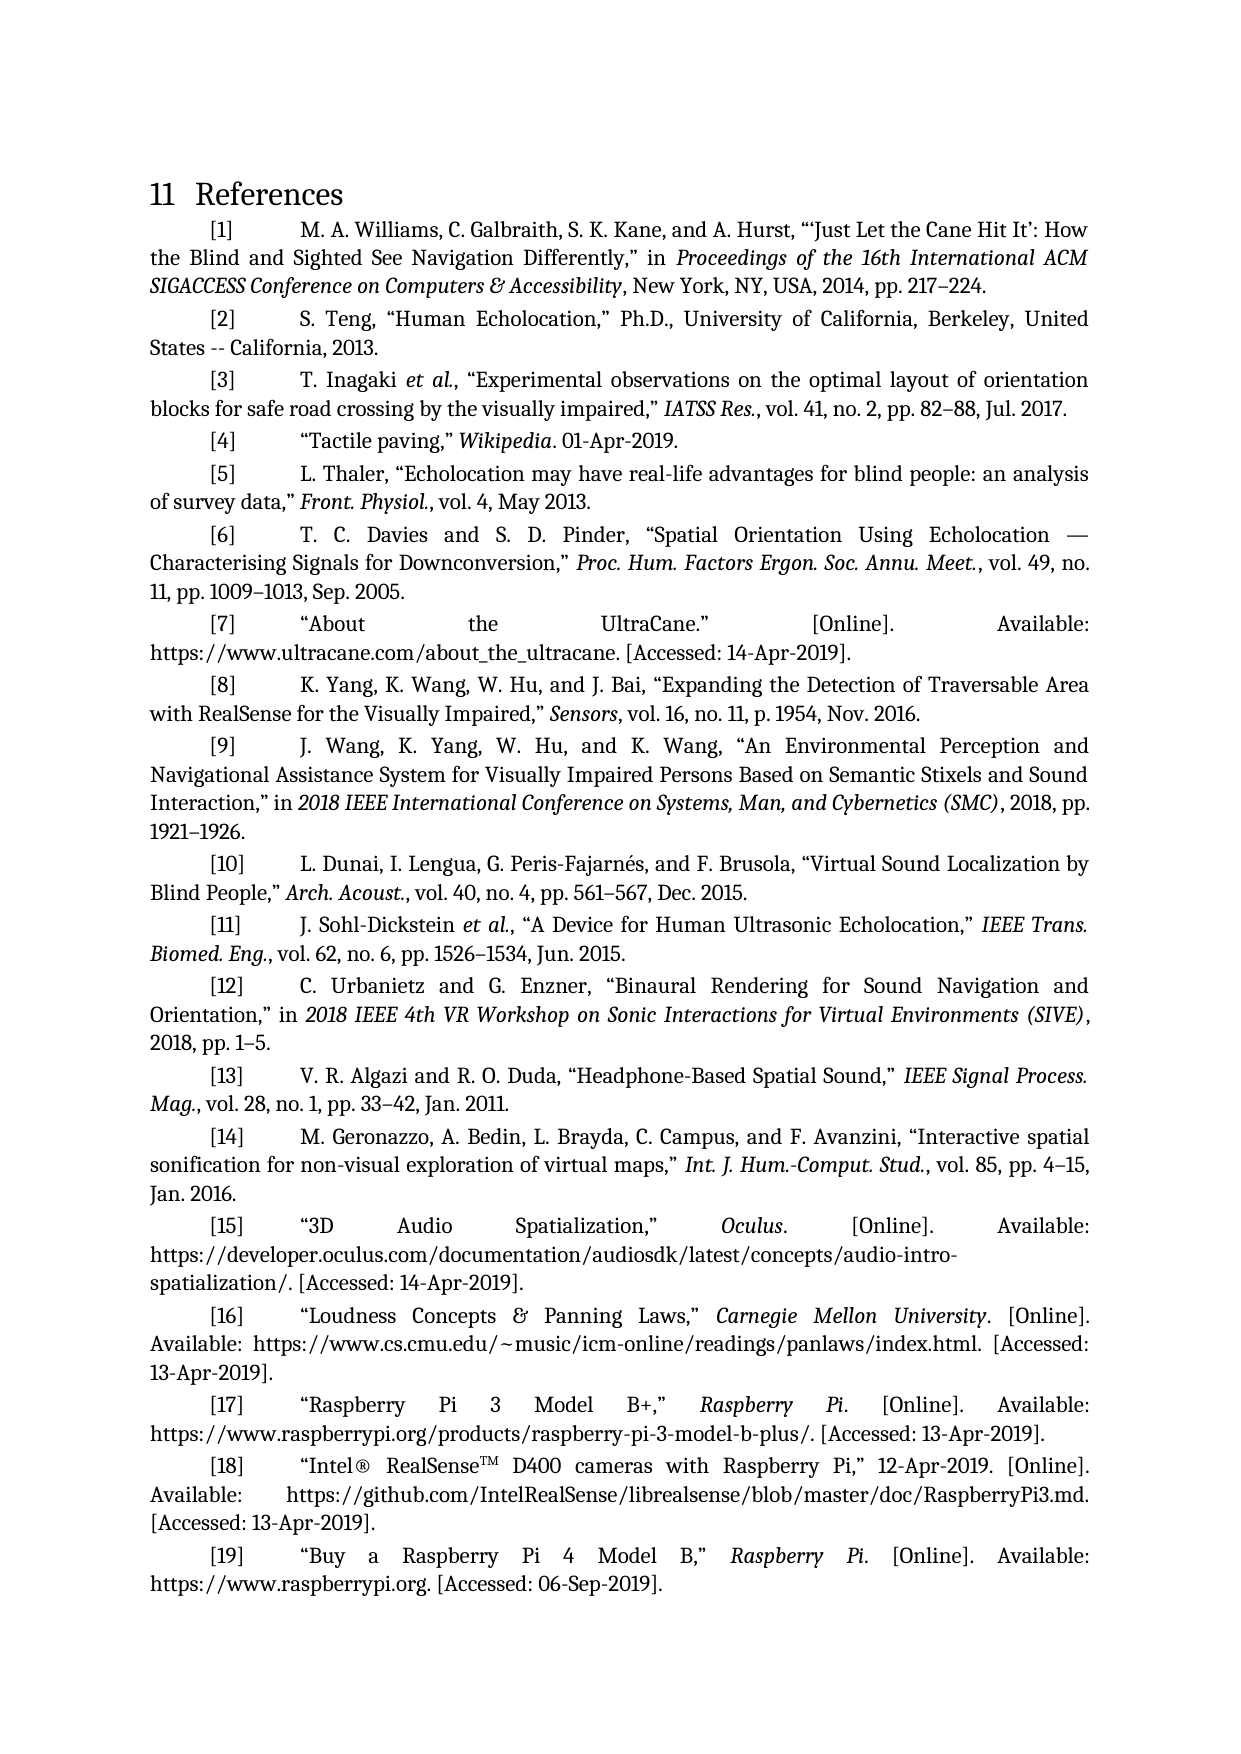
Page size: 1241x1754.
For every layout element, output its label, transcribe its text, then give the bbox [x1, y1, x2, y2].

text [8] K. Yang, K. Wang, W. Hu, and J. Bai, “Expanding the Detection of Traversable Area with RealSense for the Visually Impaired,” Sensors, vol. 16, no. 11, p. 1954, Nov. 2016. [150, 672, 1090, 727]
text [13] V. R. Algazi and R. O. Duda, “Headphone-Based Spatial Sound,” IEEE Signal Process. Mag., vol. 28, no. 1, pp. 33–42, Jan. 2011. [150, 1063, 1090, 1117]
text [15] “3D Audio Spatialization,” Oculus. [Online]. Available: https://developer.oculus.com/documentation/audiosdk/latest/concepts/audio-intro-spatialization/. [Accessed: 14-Apr-2019]. [150, 1213, 1090, 1296]
text [4] “Tactile paving,” Wikipedia. 01-Apr-2019. [150, 428, 1090, 454]
text [12] C. Urbanietz and G. Enzner, “Binaural Rendering for Sound Navigation and Orientation,” in 2018 IEEE 4th VR Workshop on Sonic Interactions for Virtual Environments (SIVE), 2018, pp. 1–5. [150, 973, 1090, 1056]
text [3] T. Inagaki et al., “Experimental observations on the optimal layout of orientation blocks for safe road crossing by the visually impaired,” IATSS Res., vol. 41, no. 2, pp. 82–88, Jul. 2017. [150, 367, 1090, 422]
text [11] J. Sohl-Dickstein et al., “A Device for Human Ultrasonic Echolocation,” IEEE Trans. Biomed. Eng., vol. 62, no. 6, pp. 1526–1534, Jun. 2015. [150, 912, 1090, 967]
text [9] J. Wang, K. Yang, W. Hu, and K. Wang, “An Environmental Perception and Navigational Assistance System for Visually Impaired Persons Based on Semantic Stixels and Sound Interaction,” in 2018 IEEE International Conference on Systems, Man, and Cybernetics (SMC), 2018, pp. 1921–1926. [150, 733, 1090, 845]
text [5] L. Thaler, “Echolocation may have real-life advantages for blind people: an analysis of survey data,” Front. Physiol., vol. 4, May 2013. [150, 461, 1090, 515]
text [6] T. C. Davies and S. D. Pinder, “Spatial Orientation Using Echolocation — Characterising Signals for Downconversion,” Proc. Hum. Factors Ergon. Soc. Annu. Meet., vol. 49, no. 11, pp. 1009–1013, Sep. 2005. [150, 522, 1090, 605]
text [19] “Buy a Raspberry Pi 4 Model B,” Raspberry Pi. [Online]. Available: https://www.raspberrypi.org. [Accessed: 06-Sep-2019]. [150, 1543, 1090, 1597]
text [17] “Raspberry Pi 3 Model B+,” Raspberry Pi. [Online]. Available: https://www.raspberrypi.org/products/raspberry-pi-3-model-b-plus/. [Accessed: 13-Apr-2019]. [150, 1392, 1090, 1447]
text [16] “Loudness Concepts & Panning Laws,” Carnegie Mellon University. [Online]. Available: https://www.cs.cmu.edu/~music/icm-online/readings/panlaws/index.html. [Accessed: 13-Apr-2019]. [150, 1303, 1090, 1386]
text [18] “Intel® RealSenseTM D400 cameras with Raspberry Pi,” 12-Apr-2019. [Online]. Available: https://github.com/IntelRealSense/librealsense/blob/master/doc/RaspberryPi3.md. [Accessed: 13-Apr-2019]. [150, 1453, 1090, 1536]
text [10] L. Dunai, I. Lengua, G. Peris-Fajarnés, and F. Brusola, “Virtual Sound Localization by Blind People,” Arch. Acoust., vol. 40, no. 4, pp. 561–567, Dec. 2015. [150, 851, 1090, 906]
subtitle References [150, 175, 1090, 213]
text [7] “About the UltraCane.” [Online]. Available: https://www.ultracane.com/about_the_ultracane. [Accessed: 14-Apr-2019]. [150, 611, 1090, 666]
text [2] S. Teng, “Human Echolocation,” Ph.D., University of California, Berkeley, United States -- California, 2013. [150, 306, 1090, 361]
text [14] M. Geronazzo, A. Bedin, L. Brayda, C. Campus, and F. Avanzini, “Interactive spatial sonification for non-visual exploration of virtual maps,” Int. J. Hum.-Comput. Stud., vol. 85, pp. 4–15, Jan. 2016. [150, 1124, 1090, 1207]
text [1] M. A. Williams, C. Galbraith, S. K. Kane, and A. Hurst, “‘Just Let the Cane Hit It’: How the Blind and Sighted See Navigation Differently,” in Proceedings of the 16th International ACM SIGACCESS Conference on Computers & Accessibility, New York, NY, USA, 2014, pp. 217–224. [150, 216, 1090, 299]
